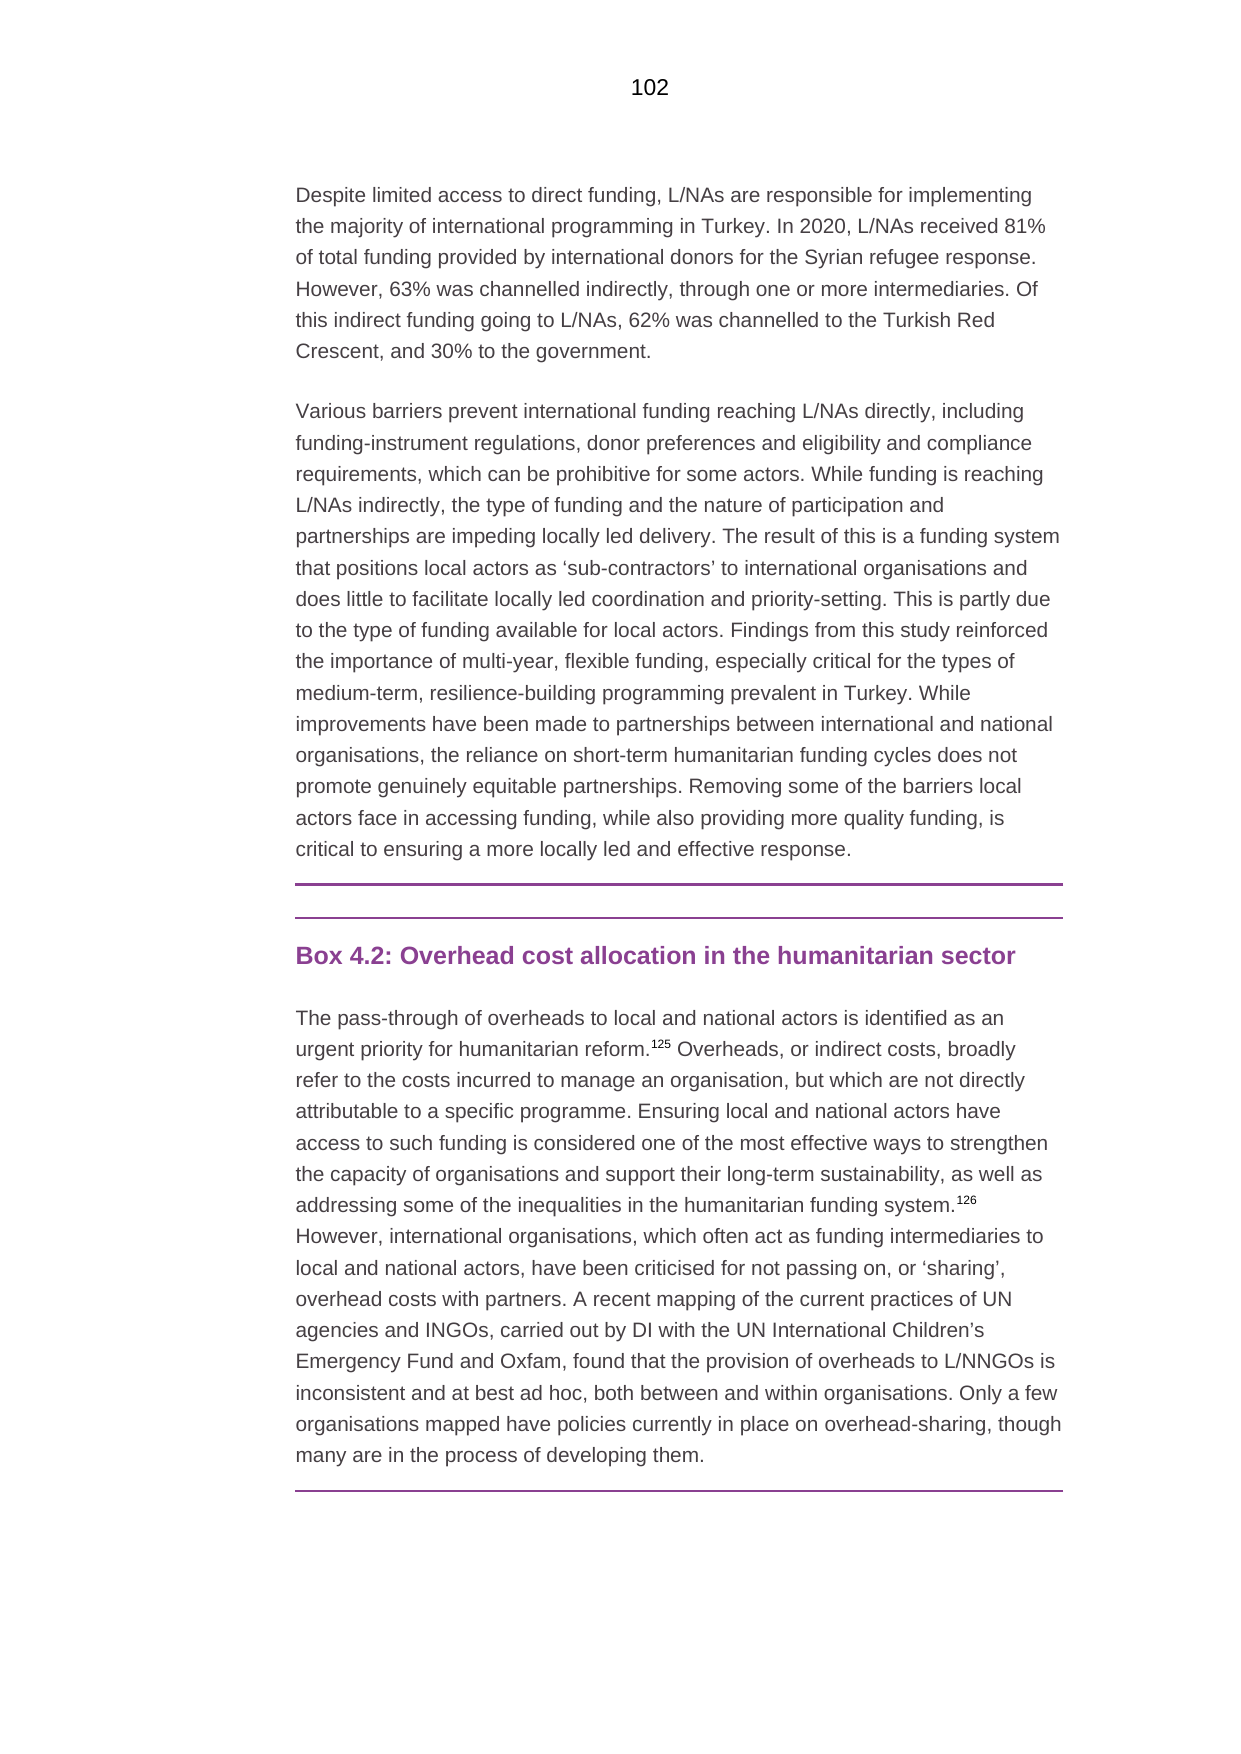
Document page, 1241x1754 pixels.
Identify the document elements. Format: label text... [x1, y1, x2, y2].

title Box 4.2: Overhead cost allocation in the humanitarian sector [295, 919, 1063, 971]
text Despite limited access to direct funding, L/NAs are responsible for implementing the majority of international programming in Turkey. In 2020, L/NAs received 81% of total funding provided by international donors for the Syrian refugee response. However, 63% was channelled indirectly, through one or more intermediaries. Of this indirect funding going to L/NAs, 62% was channelled to the Turkish Red Crescent, and 30% to the government. [295, 177, 1063, 365]
text Various barriers prevent international funding reaching L/NAs directly, including funding-instrument regulations, donor preferences and eligibility and compliance requirements, which can be prohibitive for some actors. While funding is reaching L/NAs indirectly, the type of funding and the nature of participation and partnerships are impeding locally led delivery. The result of this is a funding system that positions local actors as ‘sub-contractors’ to international organisations and does little to facilitate locally led coordination and priority-setting. This is partly due to the type of funding available for local actors. Findings from this study reinforced the importance of multi-year, flexible funding, especially critical for the types of medium-term, resilience-building programming prevalent in Turkey. While improvements have been made to partnerships between international and national organisations, the reliance on short-term humanitarian funding cycles does not promote genuinely equitable partnerships. Removing some of the barriers local actors face in accessing funding, while also providing more quality funding, is critical to ensuring a more locally led and effective response. [295, 394, 1063, 883]
text The pass-through of overheads to local and national actors is identified as an urgent priority for humanitarian reform. Overheads, or indirect costs, broadly refer to the costs incurred to manage an organisation, but which are not directly attributable to a specific programme. Ensuring local and national actors have access to such funding is considered one of the most effective ways to strengthen the capacity of organisations and support their long-term sustainability, as well as addressing some of the inequalities in the humanitarian funding system. However, international organisations, which often act as funding intermediaries to local and national actors, have been criticised for not passing on, or ‘sharing’, overhead costs with partners. A recent mapping of the current practices of UN agencies and INGOs, carried out by DI with the UN International Children’s Emergency Fund and Oxfam, found that the provision of overheads to L/NNGOs is inconsistent and at best ad hoc, both between and within organisations. Only a few organisations mapped have policies currently in place on overhead-sharing, though many are in the process of developing them. [295, 1000, 1063, 1490]
